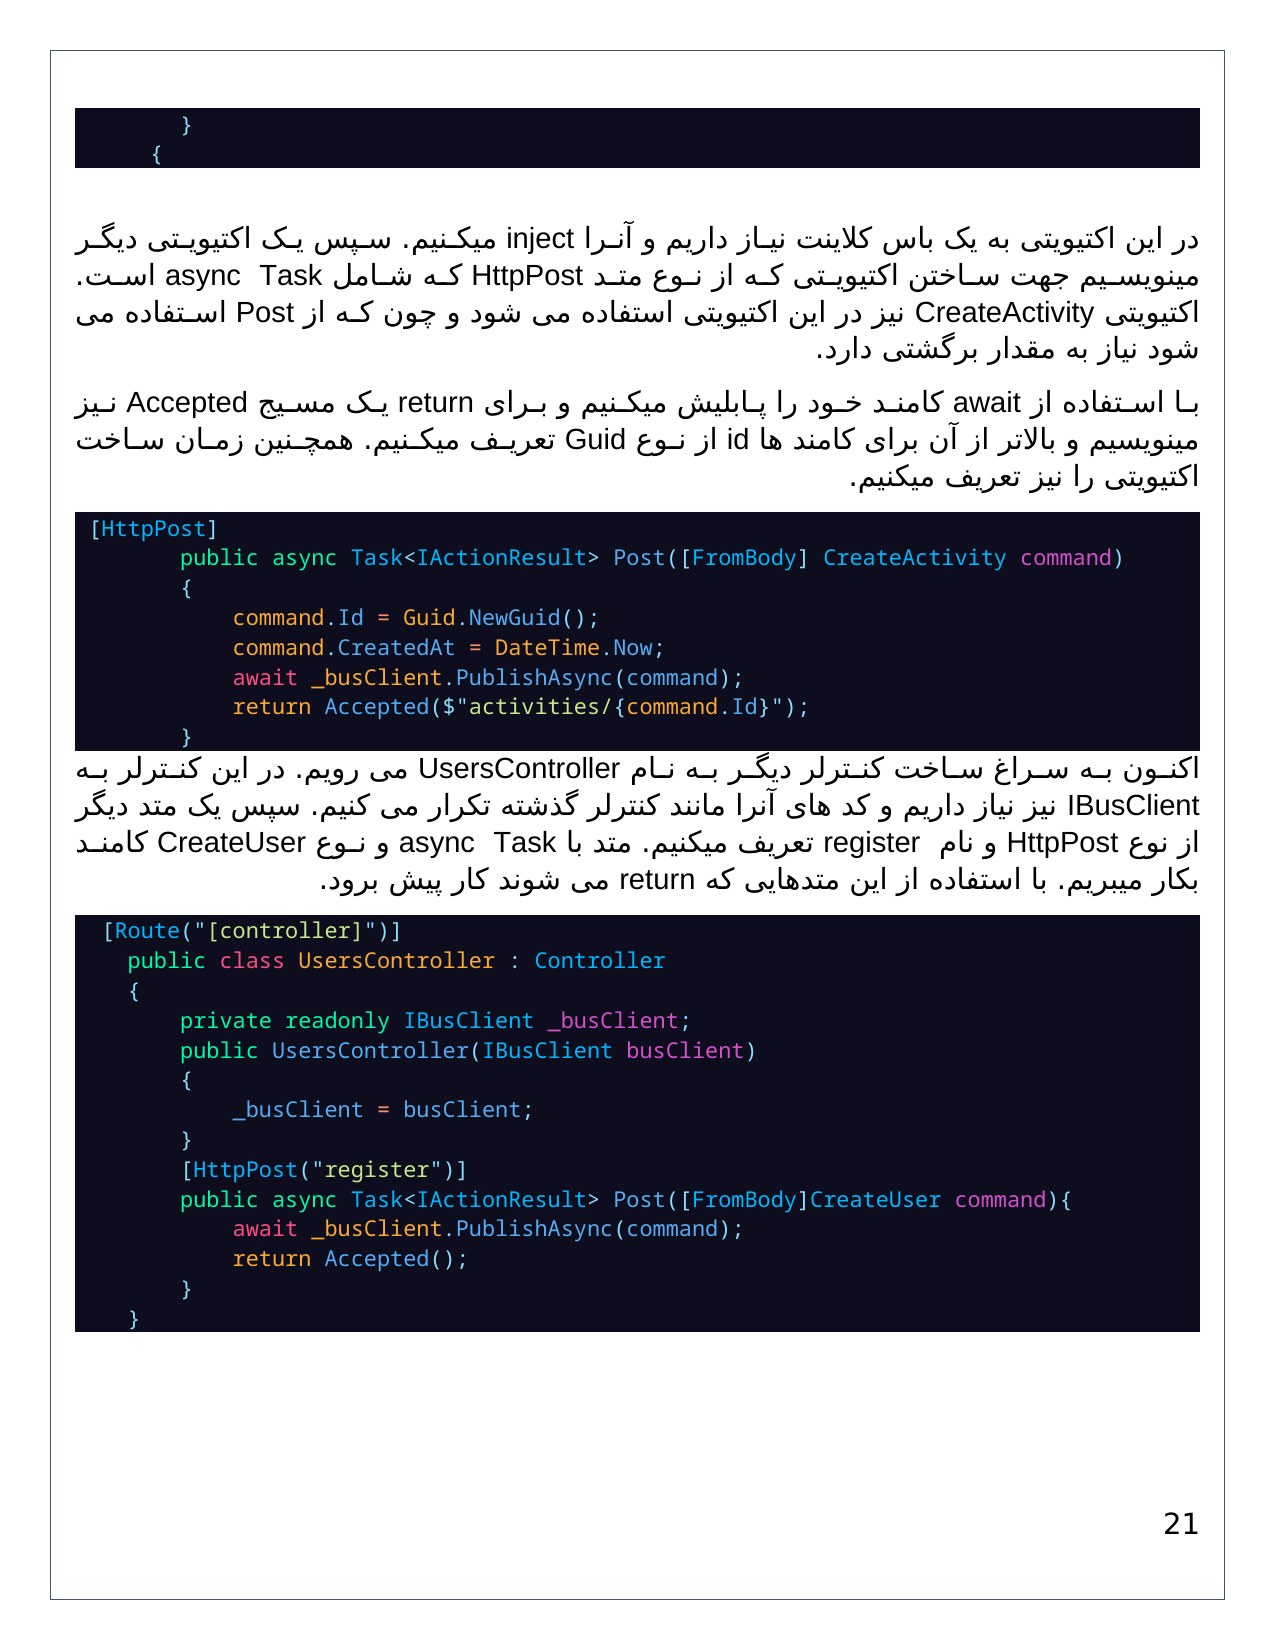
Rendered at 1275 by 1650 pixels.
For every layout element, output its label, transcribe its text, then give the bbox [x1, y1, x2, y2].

text await _busClient.PublishAsync(command); [75, 661, 1200, 691]
text اکنون به سراغ ساخت کنترلر دیگر به نام UsersController می رویم. در این کنترلر به IBusClient نیز نیاز داریم و کد های آنرا مانند کنترلر گذشته تکرار می کنیم. سپس یک متد دیگر از نوع HttpPost و نام register تعریف میکنیم. متد با async Task و نوع CreateUser کامند بکار میبریم. با استفاده از این متدهایی که return می شوند کار پیش برود. [75, 751, 1200, 896]
text public class UsersController : Controller [75, 945, 1200, 975]
text } [75, 1124, 1200, 1154]
text } [75, 108, 1200, 138]
text command.Id = Guid.NewGuid(); [75, 602, 1200, 632]
text { [75, 138, 1200, 168]
text command.CreatedAt = DateTime.Now; [75, 632, 1200, 661]
text [Route("[controller]")] [75, 915, 1200, 945]
text await _busClient.PublishAsync(command); [75, 1213, 1200, 1243]
text private readonly IBusClient _busClient; [75, 1005, 1200, 1034]
text public async Task<IActionResult> Post([FromBody] CreateActivity command) [75, 542, 1200, 572]
text با استفاده از await کامند خود را پابلیش میکنیم و برای return یک مسیج Accepted نیز مینویسیم و بالاتر از آن برای کامند ها id از نوع Guid تعریف میکنیم. همچنین زمان ساخت اکتیویتی را نیز تعریف میکنیم. [75, 385, 1200, 493]
text public async Task<IActionResult> Post([FromBody]CreateUser command){ [75, 1183, 1200, 1213]
text { [75, 1064, 1200, 1094]
text { [75, 975, 1200, 1005]
text [HttpPost("register")] [75, 1154, 1200, 1183]
text { [75, 572, 1200, 602]
text } [75, 1303, 1200, 1332]
text } [75, 1273, 1200, 1303]
text [HttpPost] [75, 512, 1200, 542]
text _busClient = busClient; [75, 1094, 1200, 1124]
text return Accepted($"activities/{command.Id}"); [75, 691, 1200, 721]
text return Accepted(); [75, 1243, 1200, 1273]
text } [75, 721, 1200, 751]
text public UsersController(IBusClient busClient) [75, 1034, 1200, 1064]
text در این اکتیویتی به یک باس کلاینت نیاز داریم و آنرا inject میکنیم. سپس یک اکتیویتی دیگر مینویسیم جهت ساختن اکتیویتی که از نوع متد HttpPost که شامل async Task است. اکتیویتی CreateActivity نیز در این اکتیویتی استفاده می شود و چون که از Post استفاده می شود نیاز به مقدار برگشتی دارد. [75, 221, 1200, 366]
